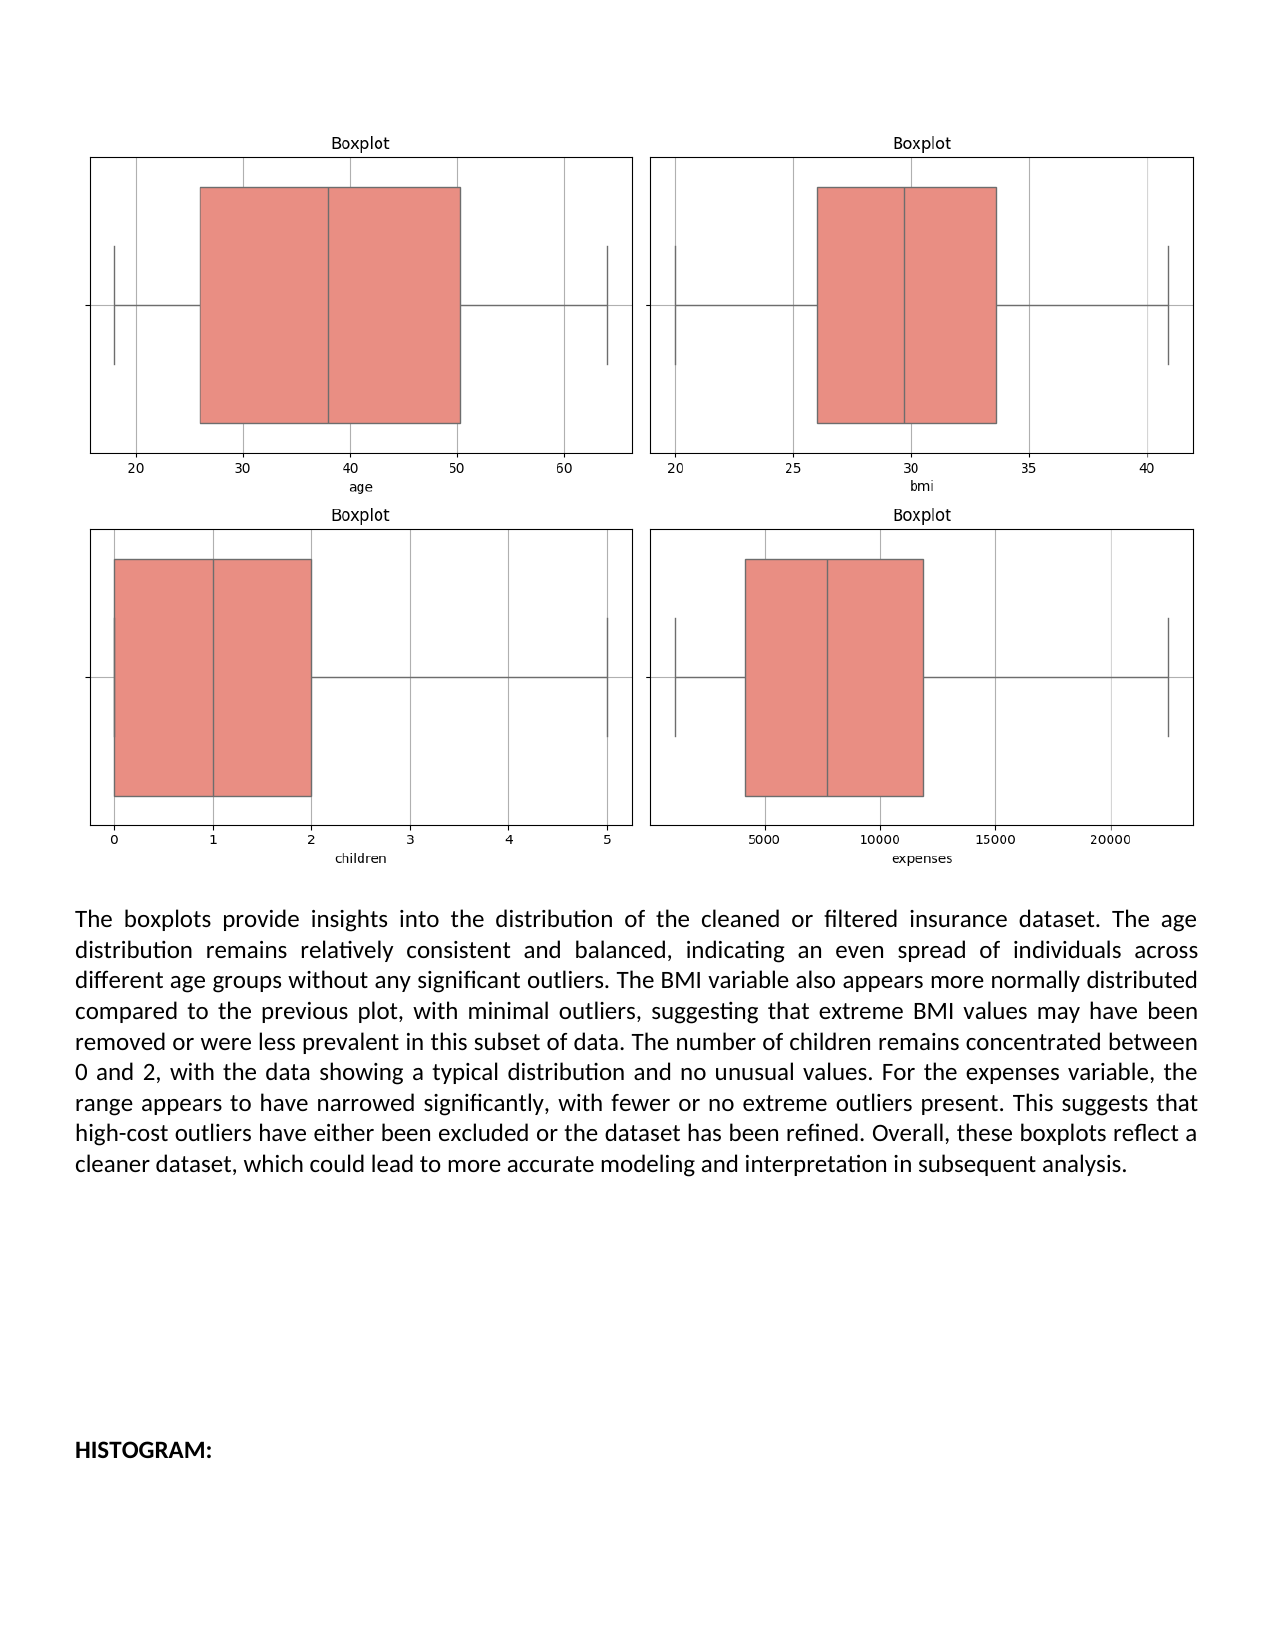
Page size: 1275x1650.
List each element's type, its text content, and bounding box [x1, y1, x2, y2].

text The boxplots provide insights into the distribution of the cleaned or filtered insurance dataset. The age distribution remains relatively consistent and balanced, indicating an even spread of individuals across different age groups without any significant outliers. The BMI variable also appears more normally distributed compared to the previous plot, with minimal outliers, suggesting that extreme BMI values may have been removed or were less prevalent in this subset of data. The number of children remains concentrated between 0 and 2, with the data showing a typical distribution and no unusual values. For the expenses variable, the range appears to have narrowed significantly, with fewer or no extreme outliers present. This suggests that high-cost outliers have either been excluded or the dataset has been refined. Overall, these boxplots reflect a cleaner dataset, which could lead to more accurate modeling and interpretation in subsequent analysis. [75, 903, 1200, 1178]
picture [75, 126, 1200, 875]
text HISTOGRAM: [75, 1434, 1200, 1464]
